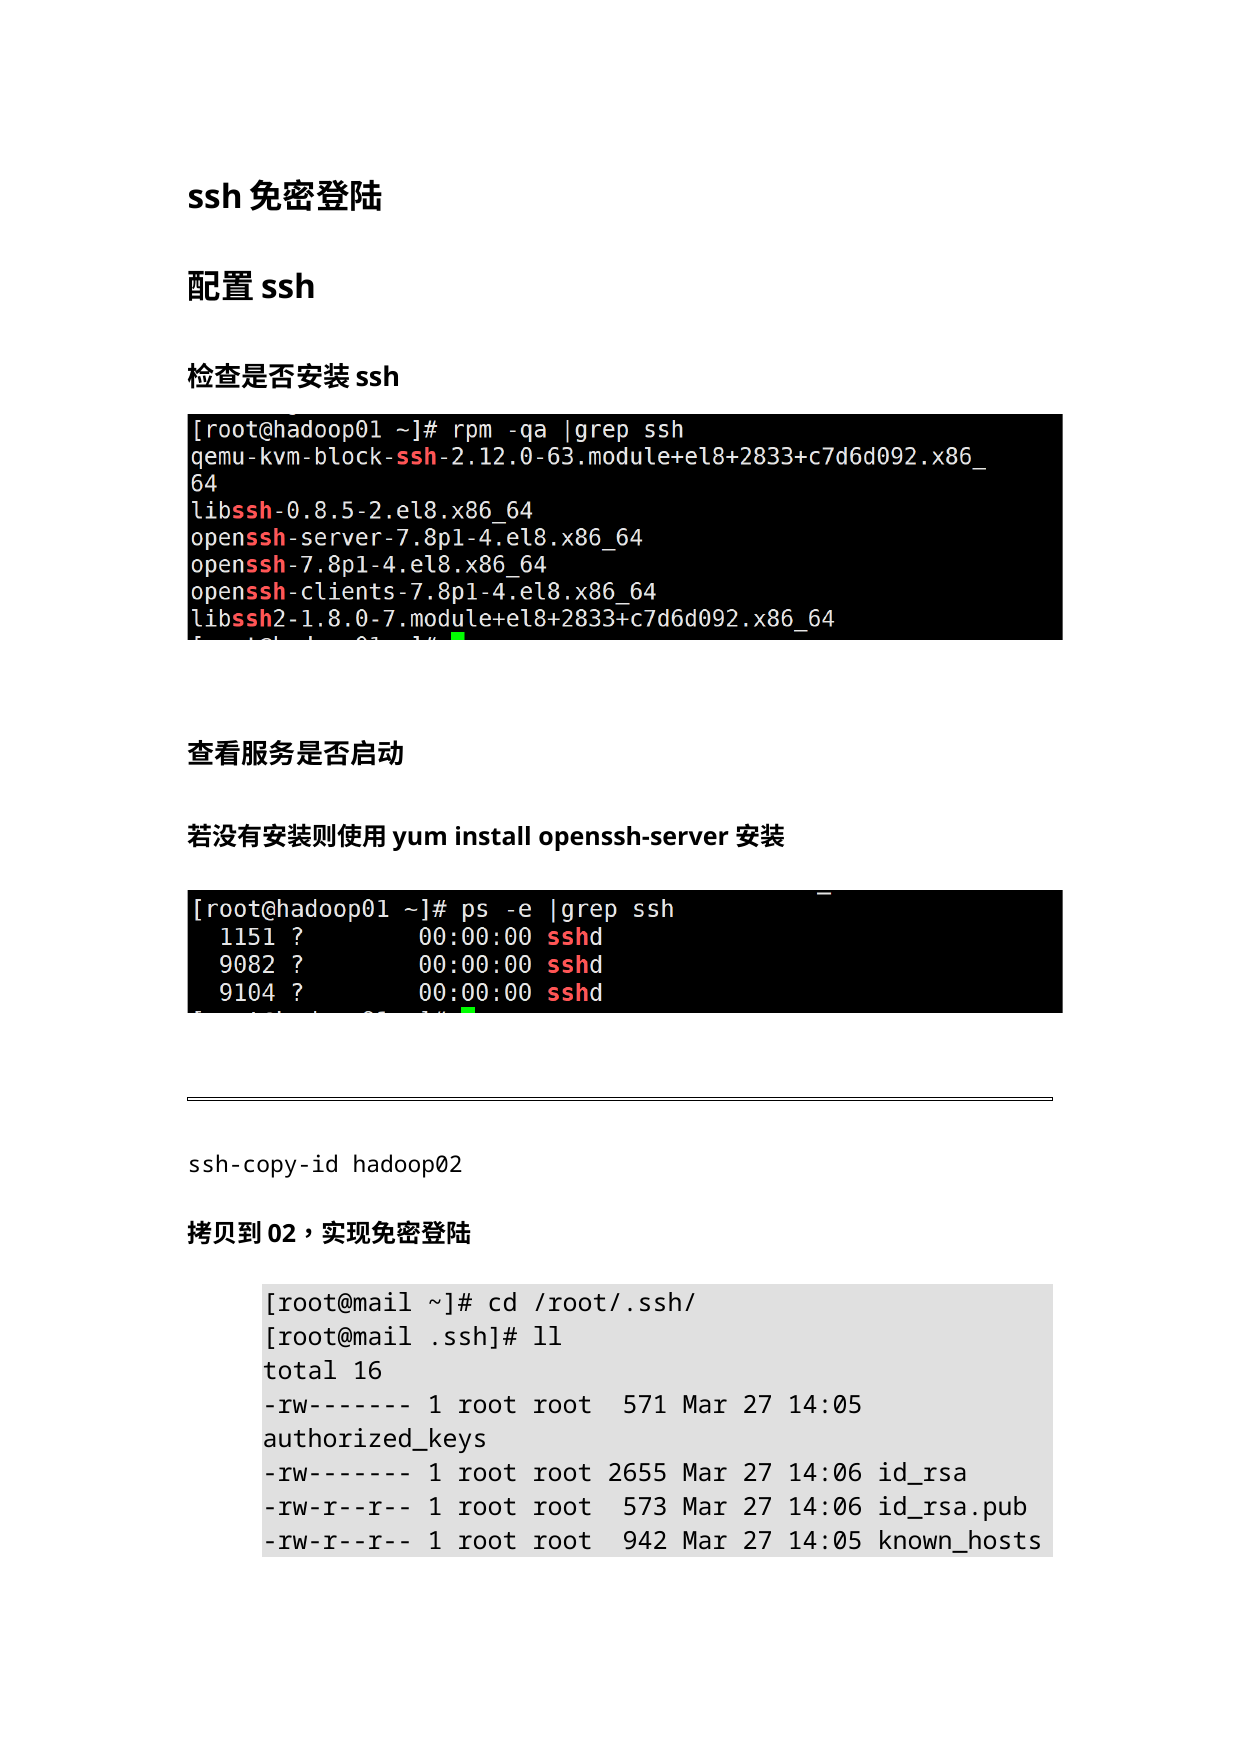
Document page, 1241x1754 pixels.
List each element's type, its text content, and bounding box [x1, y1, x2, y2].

subtitle 查看服务是否启动 [187, 719, 1053, 784]
subtitle ssh免密登陆 [187, 162, 1053, 227]
text ssh-copy-id hadoop02 [187, 1147, 1053, 1180]
picture [187, 414, 1063, 640]
subtitle 检查是否安装ssh [187, 342, 1053, 407]
text [root@mail ~]# cd /root/.ssh/ [root@mail .ssh]# ll total 16 -rw------- 1 root root 571 Mar 27 14:05 authorized_keys -rw------- 1 root root 2655 Mar 27 14:06 id_rsa -rw-r--r-- 1 root root 573 Mar 27 14:06 id_rsa.pub -rw-r--r-- 1 root root 942 Mar 27 14:05 known_hosts [262, 1284, 1053, 1557]
text 若没有安装则使用yum install openssh-server 安装 [187, 803, 1053, 868]
picture [187, 890, 1063, 1013]
subtitle 配置ssh [187, 252, 1053, 317]
text 拷贝到02，实现免密登陆 [187, 1201, 1053, 1266]
